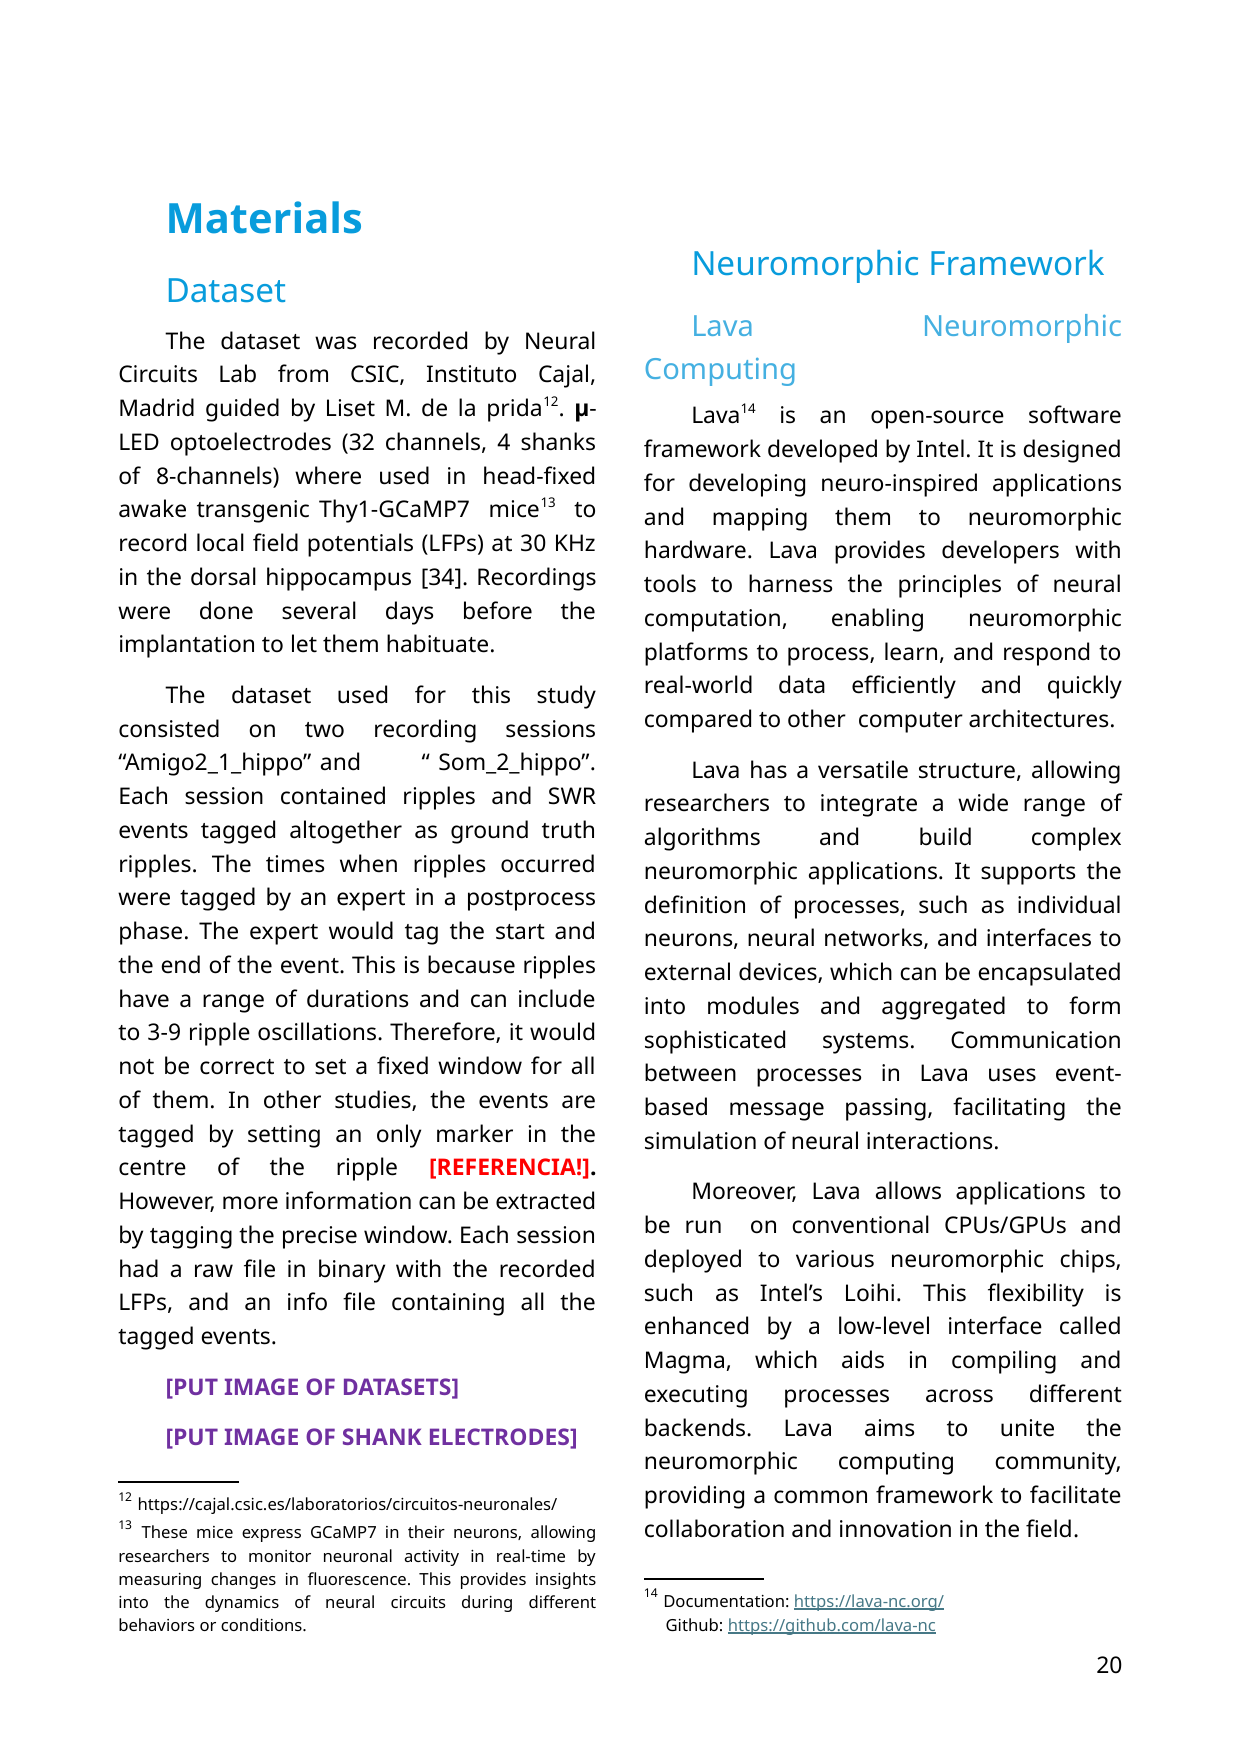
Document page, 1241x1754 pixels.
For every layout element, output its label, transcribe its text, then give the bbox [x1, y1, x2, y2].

text The dataset was recorded by Neural Circuits Lab from CSIC, Instituto Cajal, Madrid guided by Liset M. de la prida. μ-LED optoelectrodes (32 channels, 4 shanks of 8-channels) where used in head-fixed awake transgenic Thy1-GCaMP7 mice to record local field potentials (LFPs) at 30 KHz in the dorsal hippocampus . Recordings were done several days before the implantation to let them habituate. [118, 324, 596, 659]
text Lava has a versatile structure, allowing researchers to integrate a wide range of algorithms and build complex neuromorphic applications. It supports the definition of processes, such as individual neurons, neural networks, and interfaces to external devices, which can be encapsulated into modules and aggregated to form sophisticated systems. Communication between processes in Lava uses event-based message passing, facilitating the simulation of neural interactions. [644, 753, 1122, 1156]
subtitle Neuromorphic Framework [644, 240, 1122, 285]
subtitle Materials [118, 189, 596, 246]
text Lava is an open-source software framework developed by Intel. It is designed for developing neuro-inspired applications and mapping them to neuromorphic hardware. Lava provides developers with tools to harness the principles of neural computation, enabling neuromorphic platforms to process, learn, and respond to real-world data efficiently and quickly compared to other computer architectures. [644, 399, 1122, 734]
text The dataset used for this study consisted on two recording sessions “Amigo2_1_hippo” and “ Som_2_hippo”. Each session contained ripples and SWR events tagged altogether as ground truth ripples. The times when ripples occurred were tagged by an expert in a postprocess phase. The expert would tag the start and the end of the event. This is because ripples have a range of durations and can include to 3-9 ripple oscillations. Therefore, it would not be correct to set a fixed window for all of them. In other studies, the events are tagged by setting an only marker in the centre of the ripple [REFERENCIA!]. However, more information can be extracted by tagging the precise window. Each session had a raw file in binary with the recorded LFPs, and an info file containing all the tagged events. [118, 679, 596, 1351]
text [PUT IMAGE OF DATASETS] [118, 1370, 596, 1402]
text Moreover, Lava allows applications to be run on conventional CPUs/GPUs and deployed to various neuromorphic chips, such as Intel’s Loihi. This flexibility is enhanced by a low-level interface called Magma, which aids in compiling and executing processes across different backends. Lava aims to unite the neuromorphic computing community, providing a common framework to facilitate collaboration and innovation in the field​. [644, 1175, 1122, 1544]
subtitle Lava Neuromorphic Computing [644, 305, 1122, 388]
text [PUT IMAGE OF SHANK ELECTRODES] [118, 1421, 596, 1452]
subtitle Dataset [118, 267, 596, 313]
